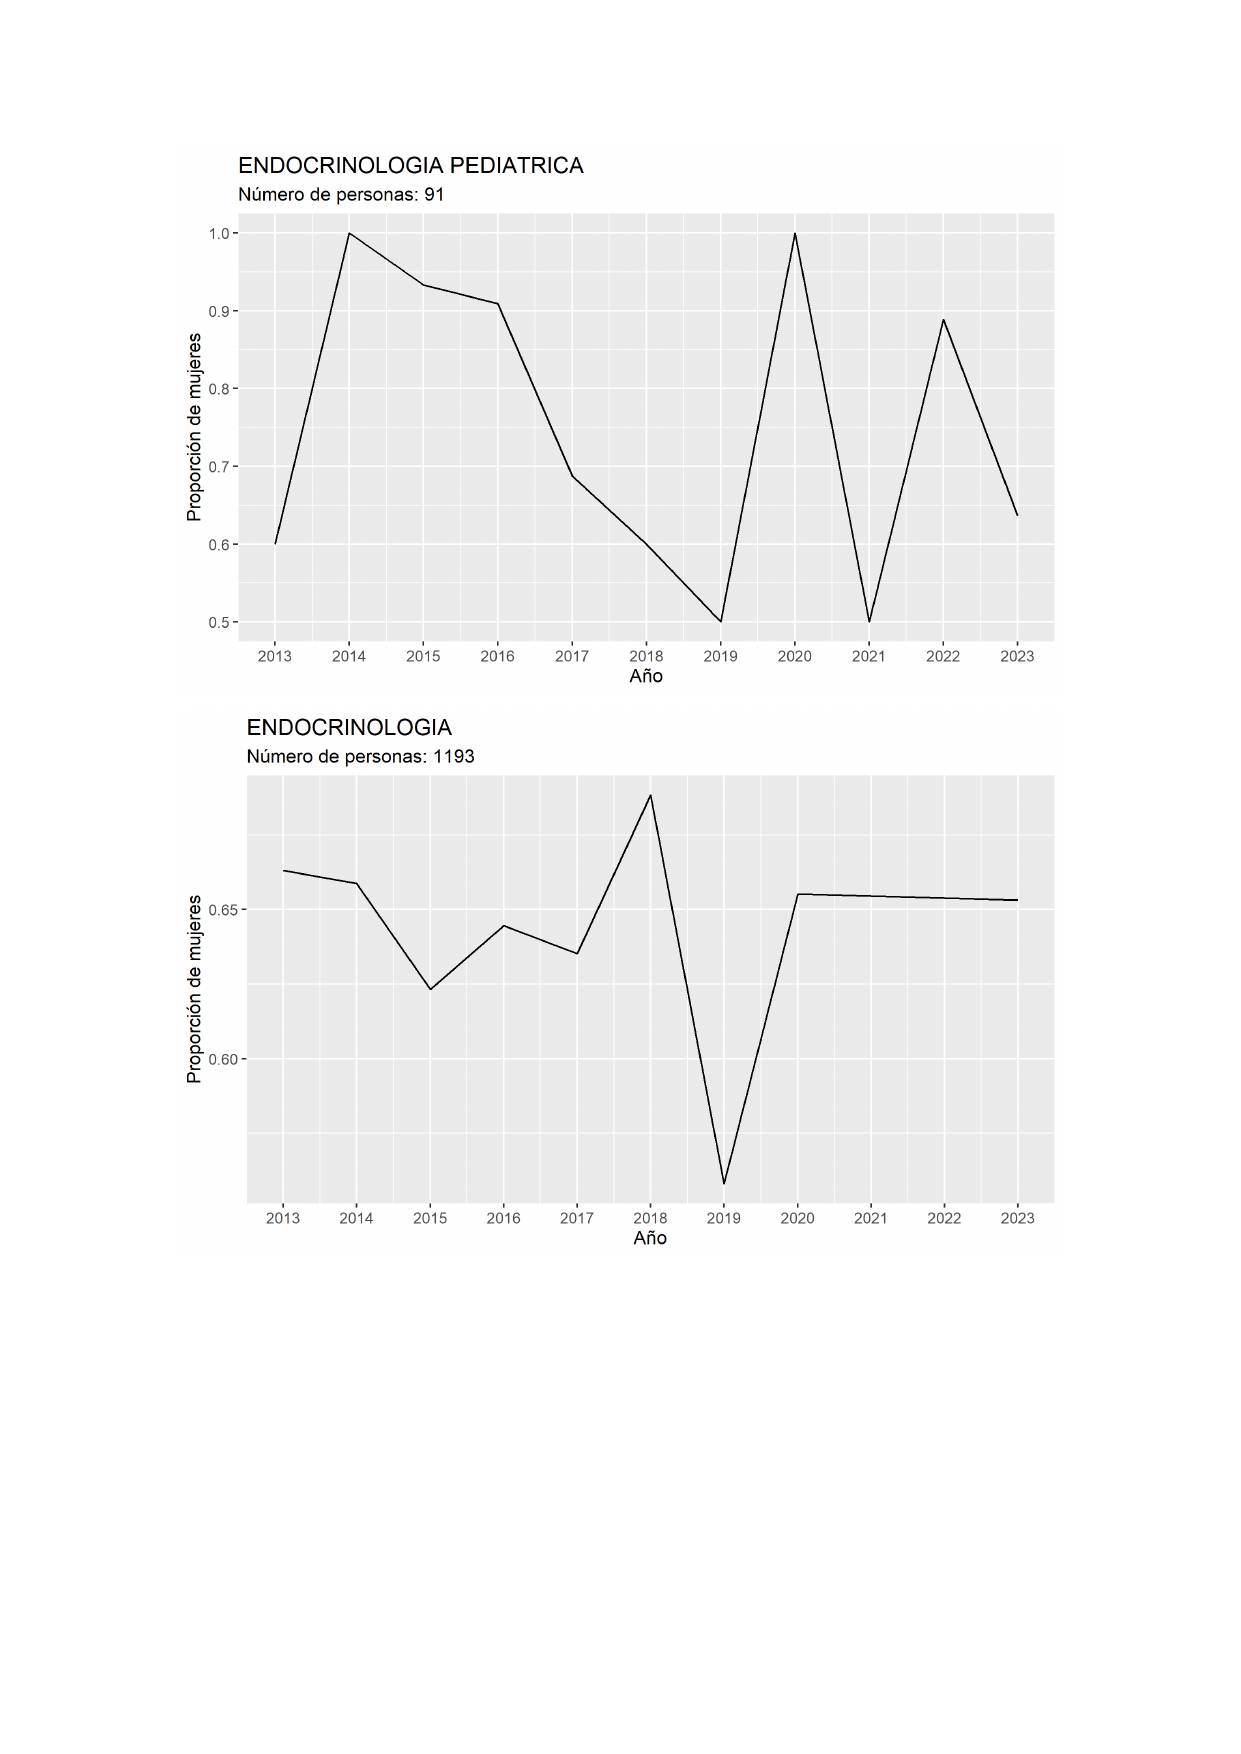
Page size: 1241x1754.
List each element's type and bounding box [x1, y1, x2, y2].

picture [177, 709, 1063, 1257]
picture [177, 147, 1063, 695]
